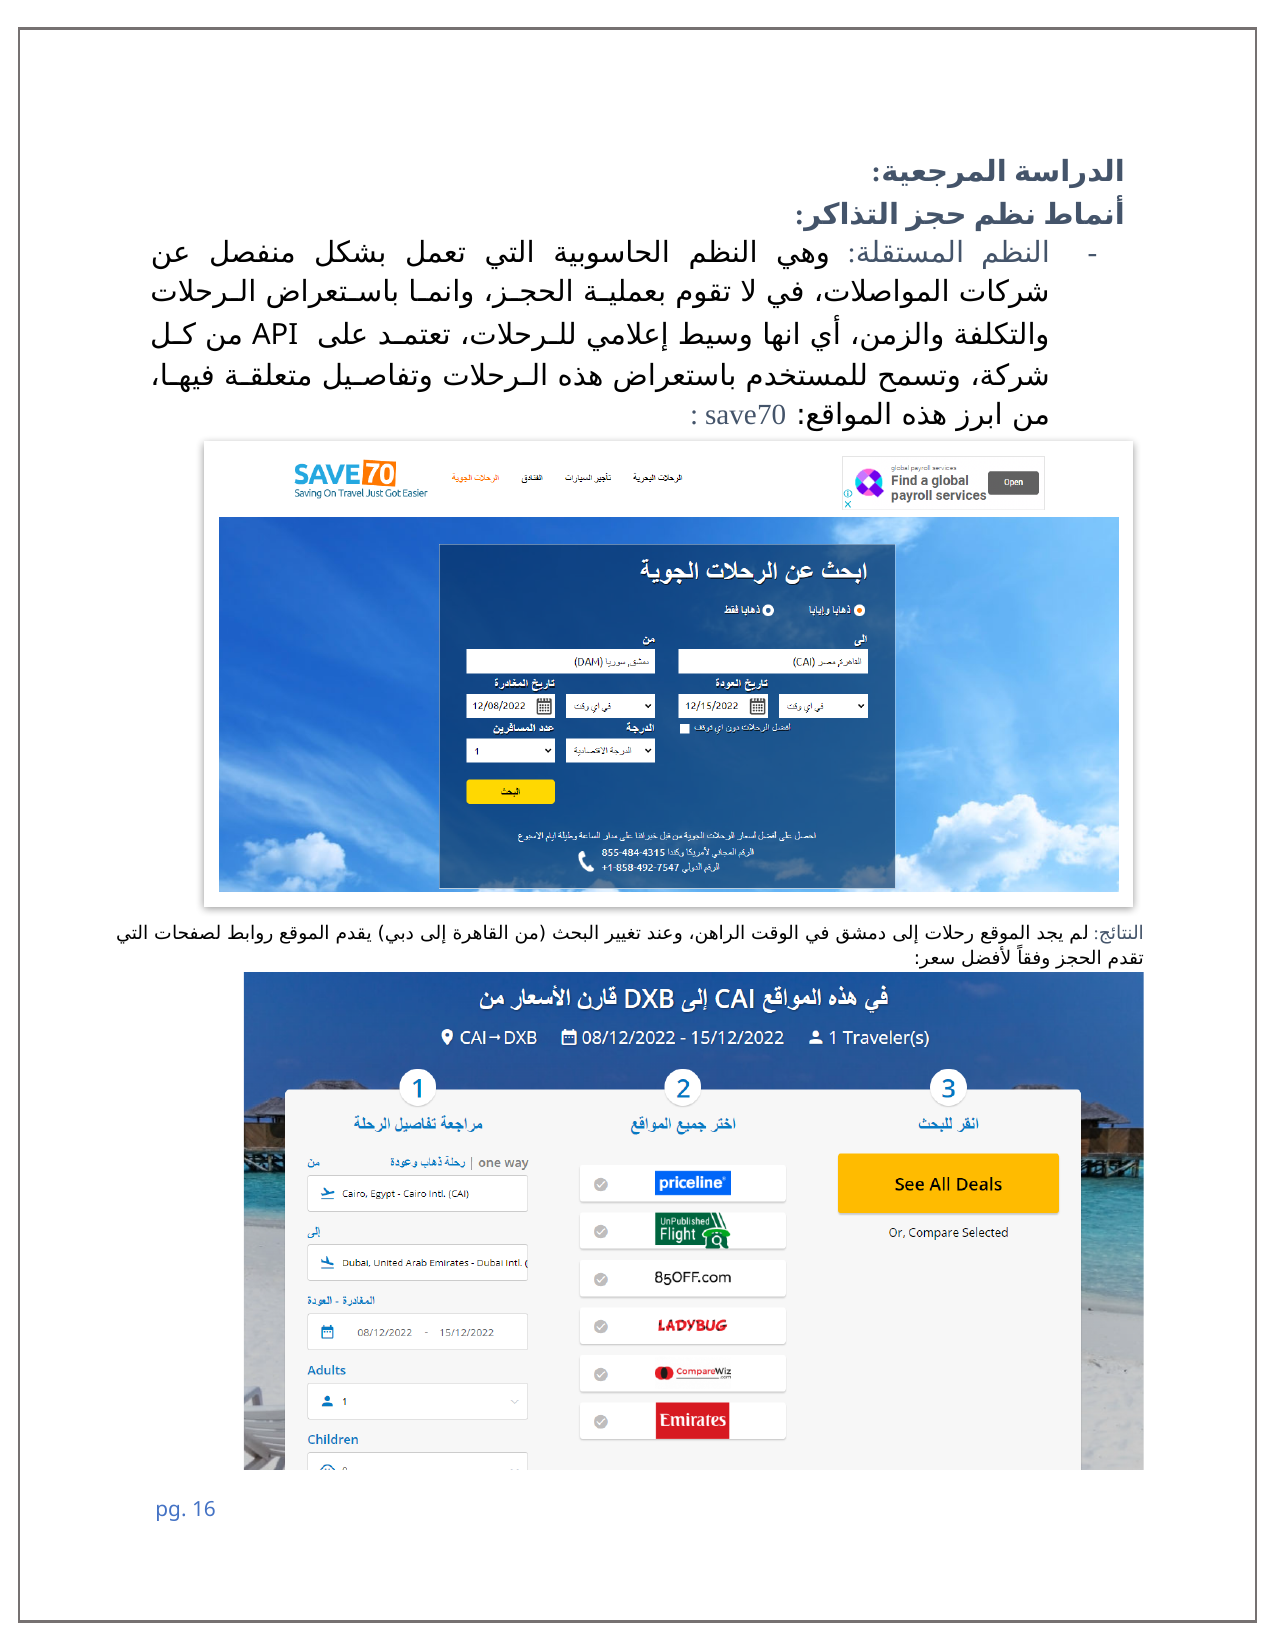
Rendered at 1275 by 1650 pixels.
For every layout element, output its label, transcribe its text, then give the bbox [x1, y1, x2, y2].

subtitle أنماط نظم حجز التذاكر: [150, 197, 1125, 230]
subtitle الدراسة المرجعية: [150, 154, 1125, 188]
list النظم المستقلة: وهي النظم الحاسوبية التي تعمل بشكل منفصل عن شركات المواصلات، في لا تقوم بعملية الحجز، وانما باستعراض الرحلات والتكلفة والزمن، أي انها وسيط إعلامي للرحلات، تعتمد على API من كل شركة، وتسمح للمستخدم باستعراض هذه الرحلات وتفاصيل متعلقة فيها، من ابرز هذه المواقع: save70 : [150, 235, 1087, 431]
list النتائج: لم يجد الموقع رحلات إلى دمشق في الوقت الراهن، وعند تغيير البحث (من القاهرة إلى دبي) يقدم الموقع روابط لصفحات التي تقدم الحجز وفقاً لأفضل سعر: [103, 922, 1144, 969]
